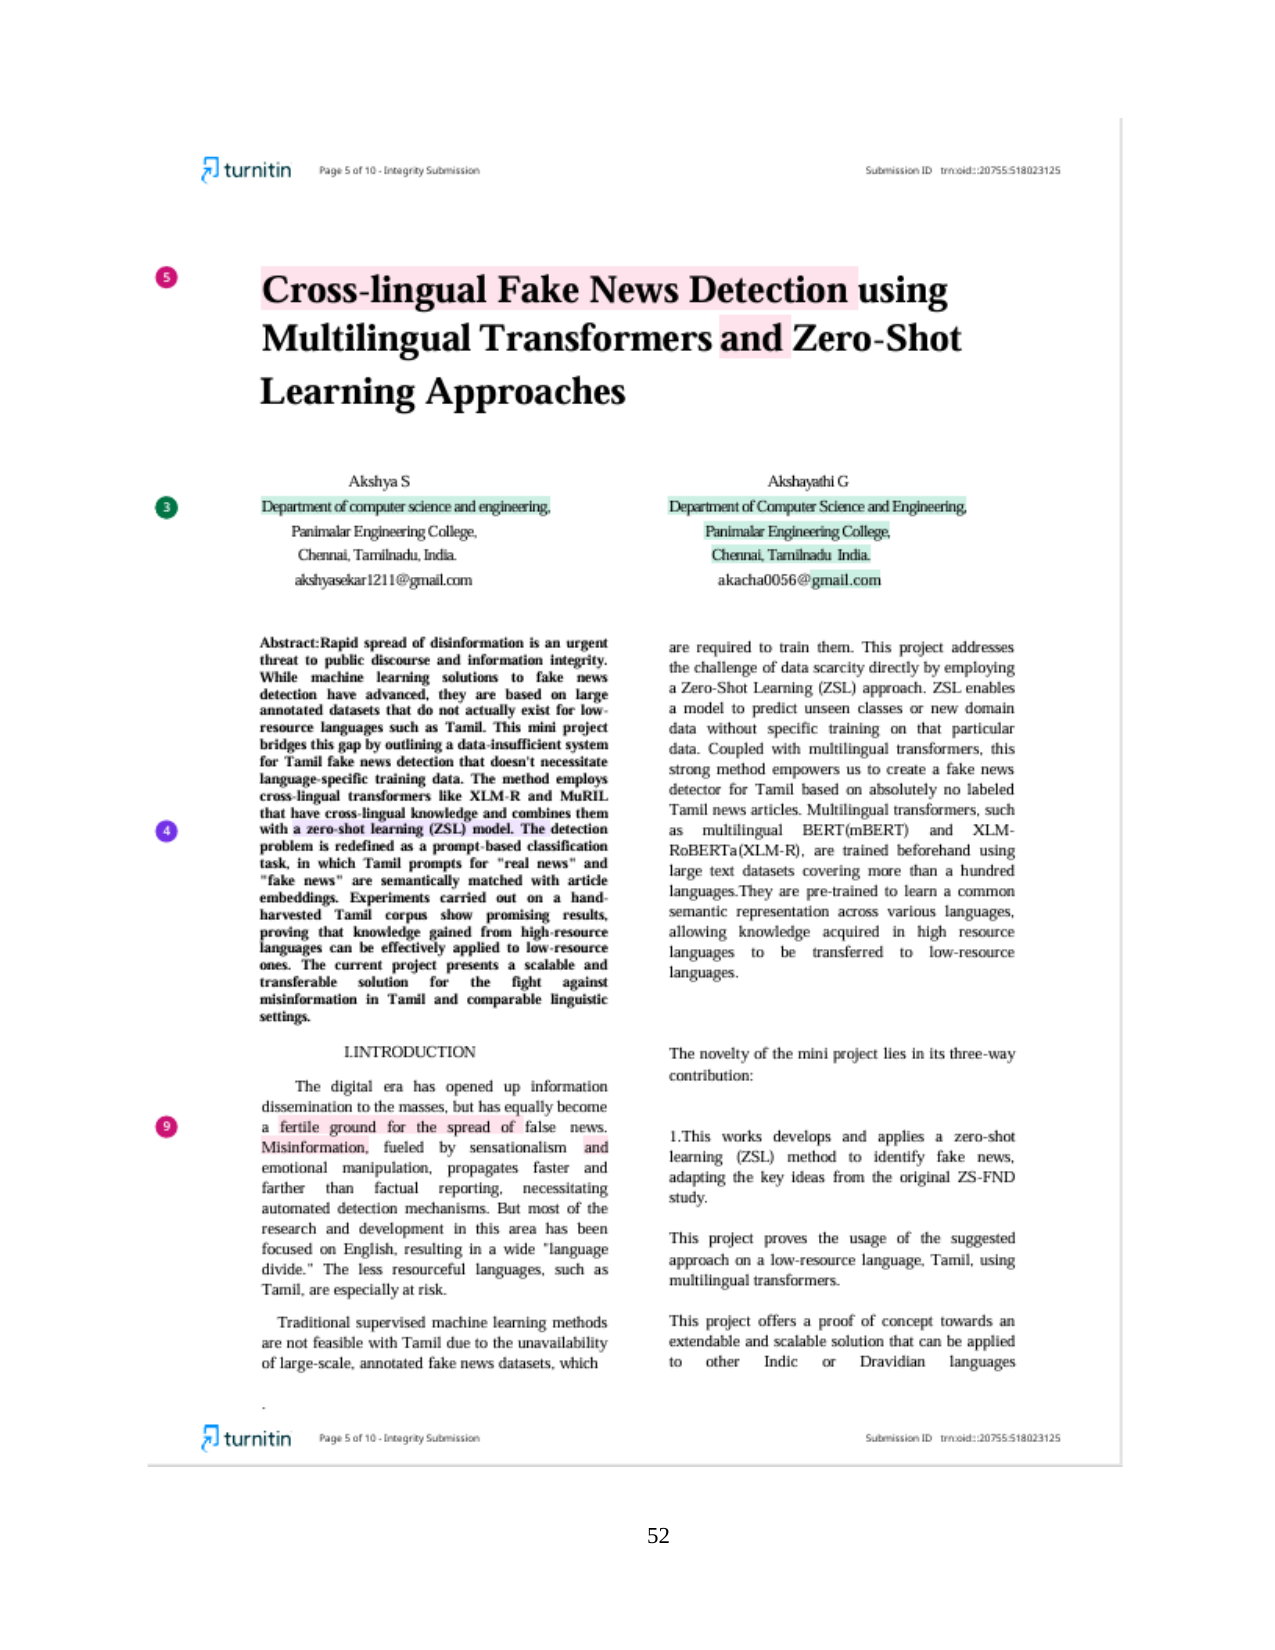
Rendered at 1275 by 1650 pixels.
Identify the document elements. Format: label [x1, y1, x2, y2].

picture [147, 118, 1123, 1467]
